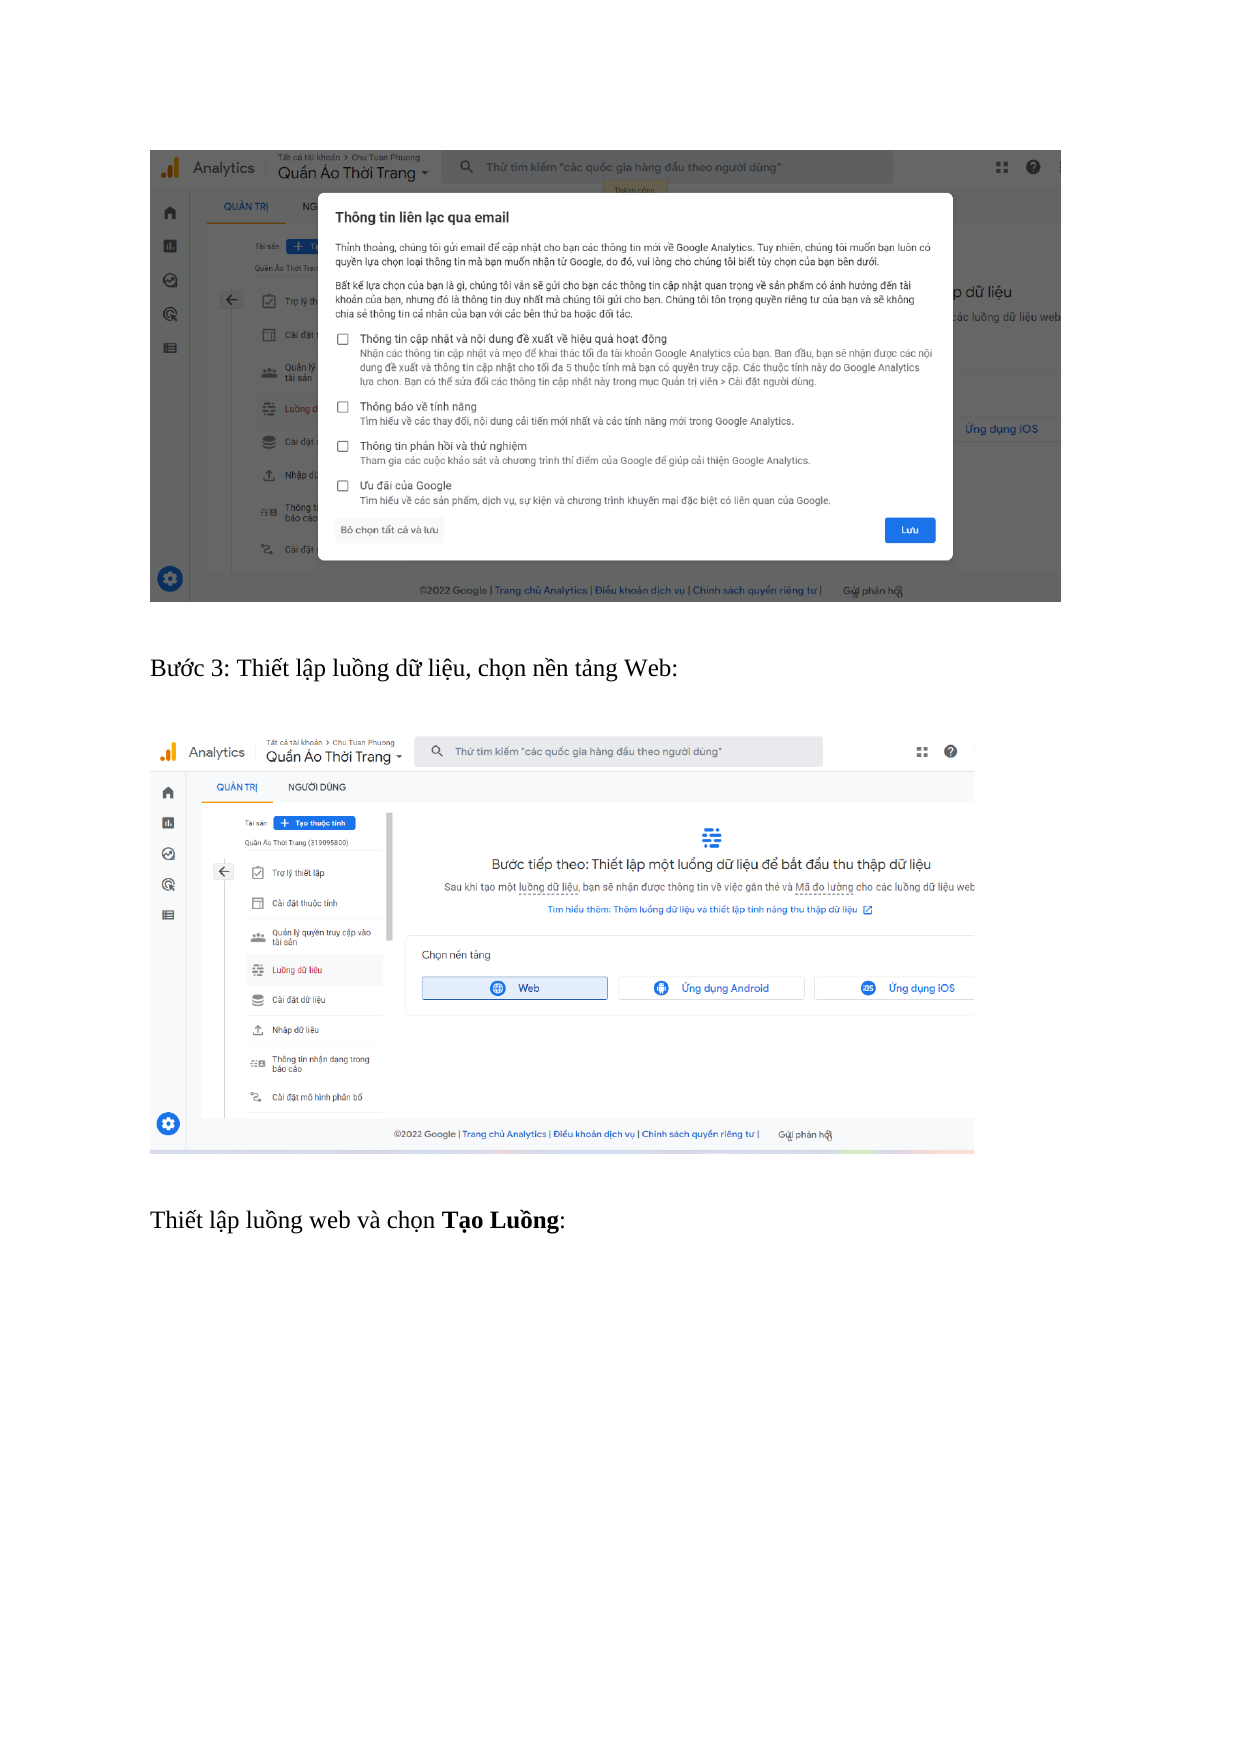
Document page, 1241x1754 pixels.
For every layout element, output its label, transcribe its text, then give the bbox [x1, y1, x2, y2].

text Bước 3: Thiết lập luồng dữ liệu, chọn nền tảng Web: [150, 653, 1090, 682]
text Thiết lập luồng web và chọn Tạo Luồng: [150, 1205, 1090, 1233]
picture [150, 150, 1061, 602]
picture [150, 732, 975, 1154]
